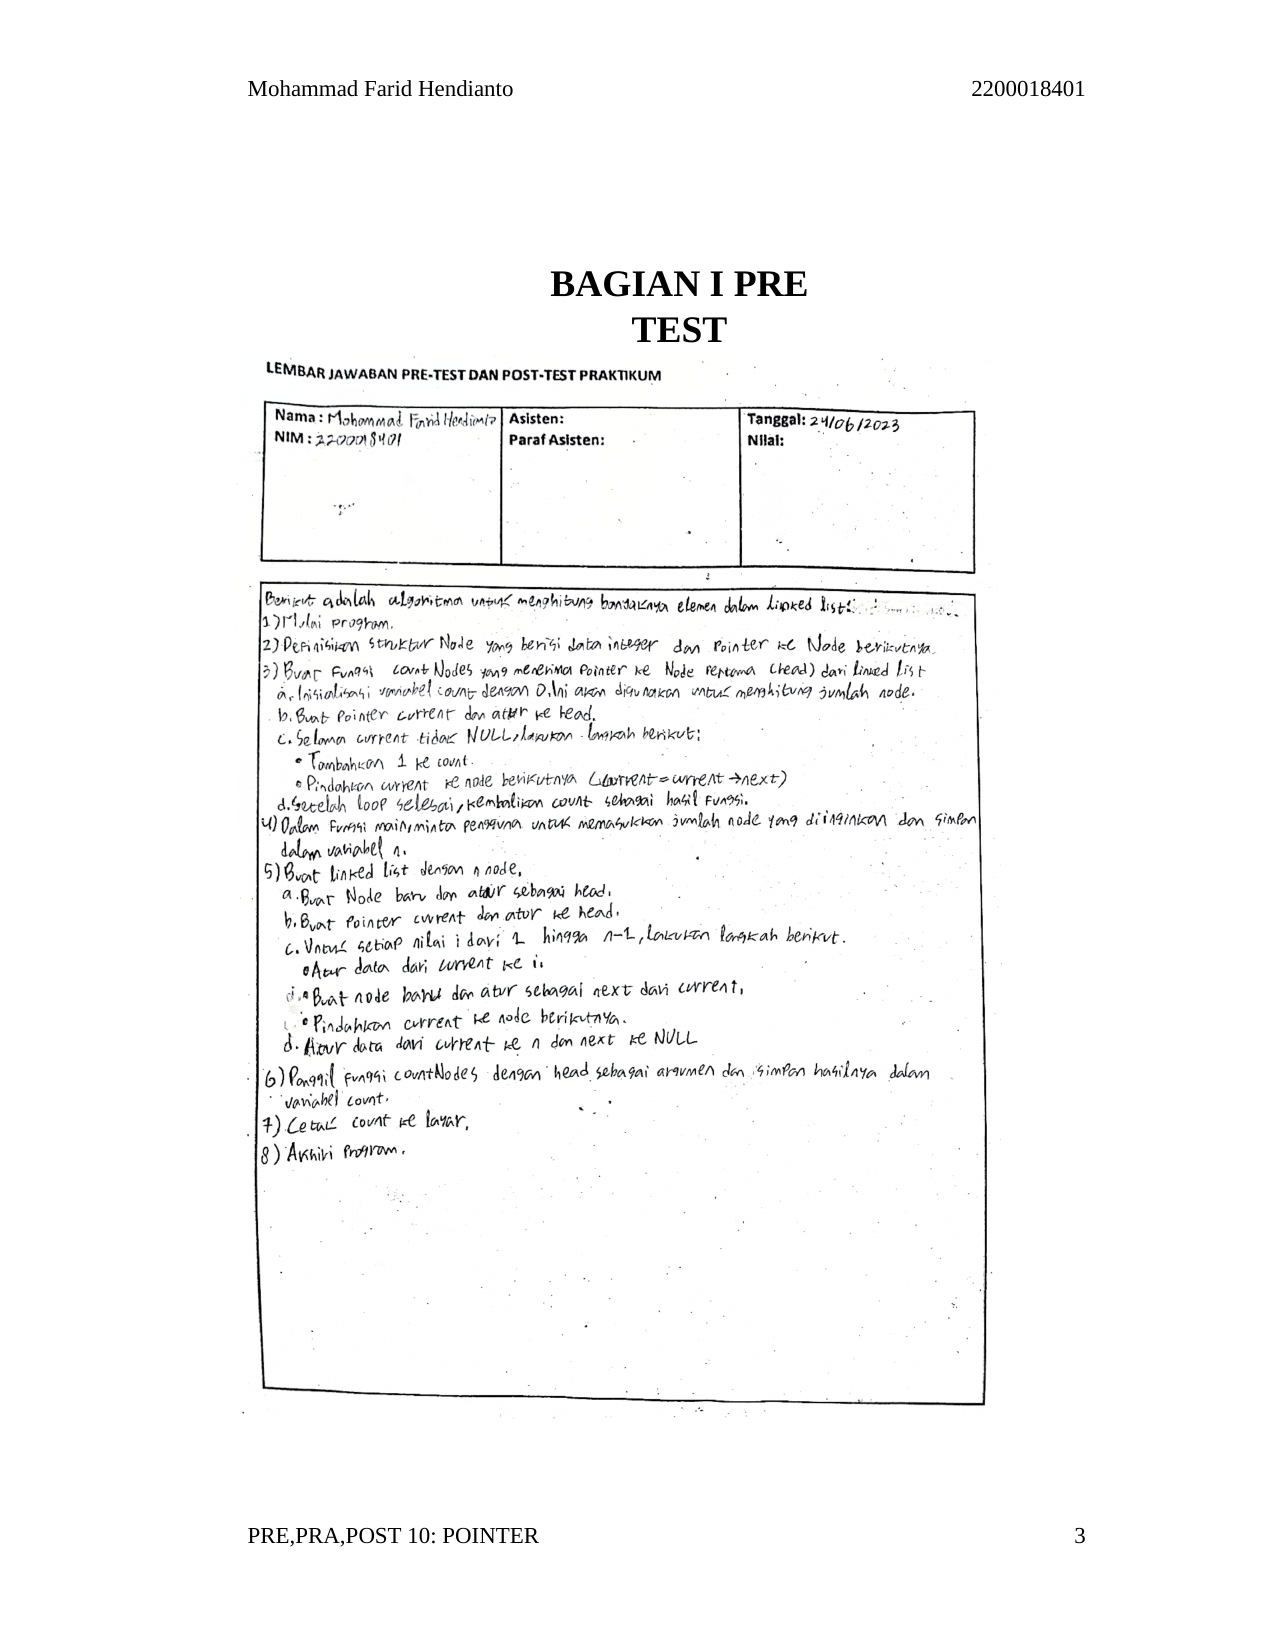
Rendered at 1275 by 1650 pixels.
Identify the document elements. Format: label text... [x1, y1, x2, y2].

picture [236, 354, 1002, 1419]
subtitle BAGIAN I PRE TEST [546, 261, 812, 351]
